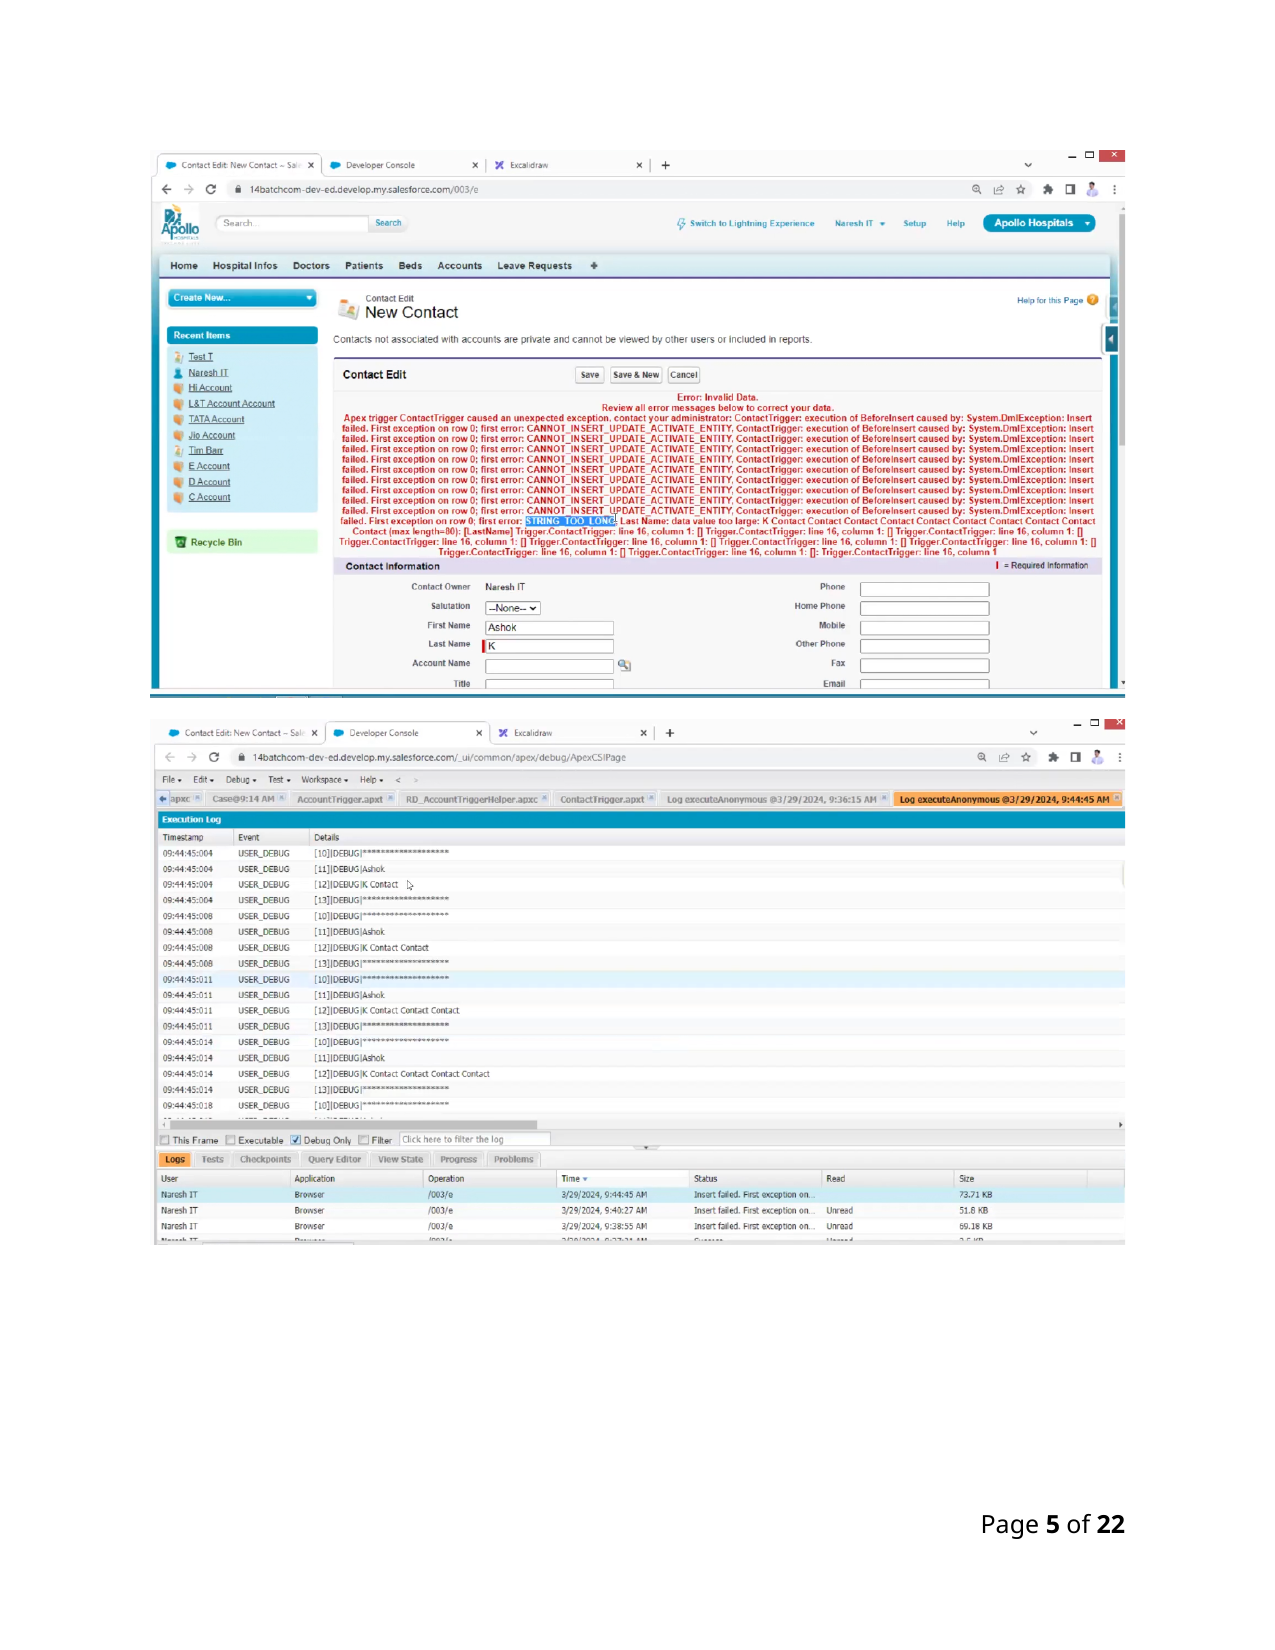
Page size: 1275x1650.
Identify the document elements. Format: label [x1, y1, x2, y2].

picture [207, 816, 221, 824]
picture [150, 150, 1125, 698]
picture [150, 719, 1125, 1245]
picture [163, 816, 203, 823]
